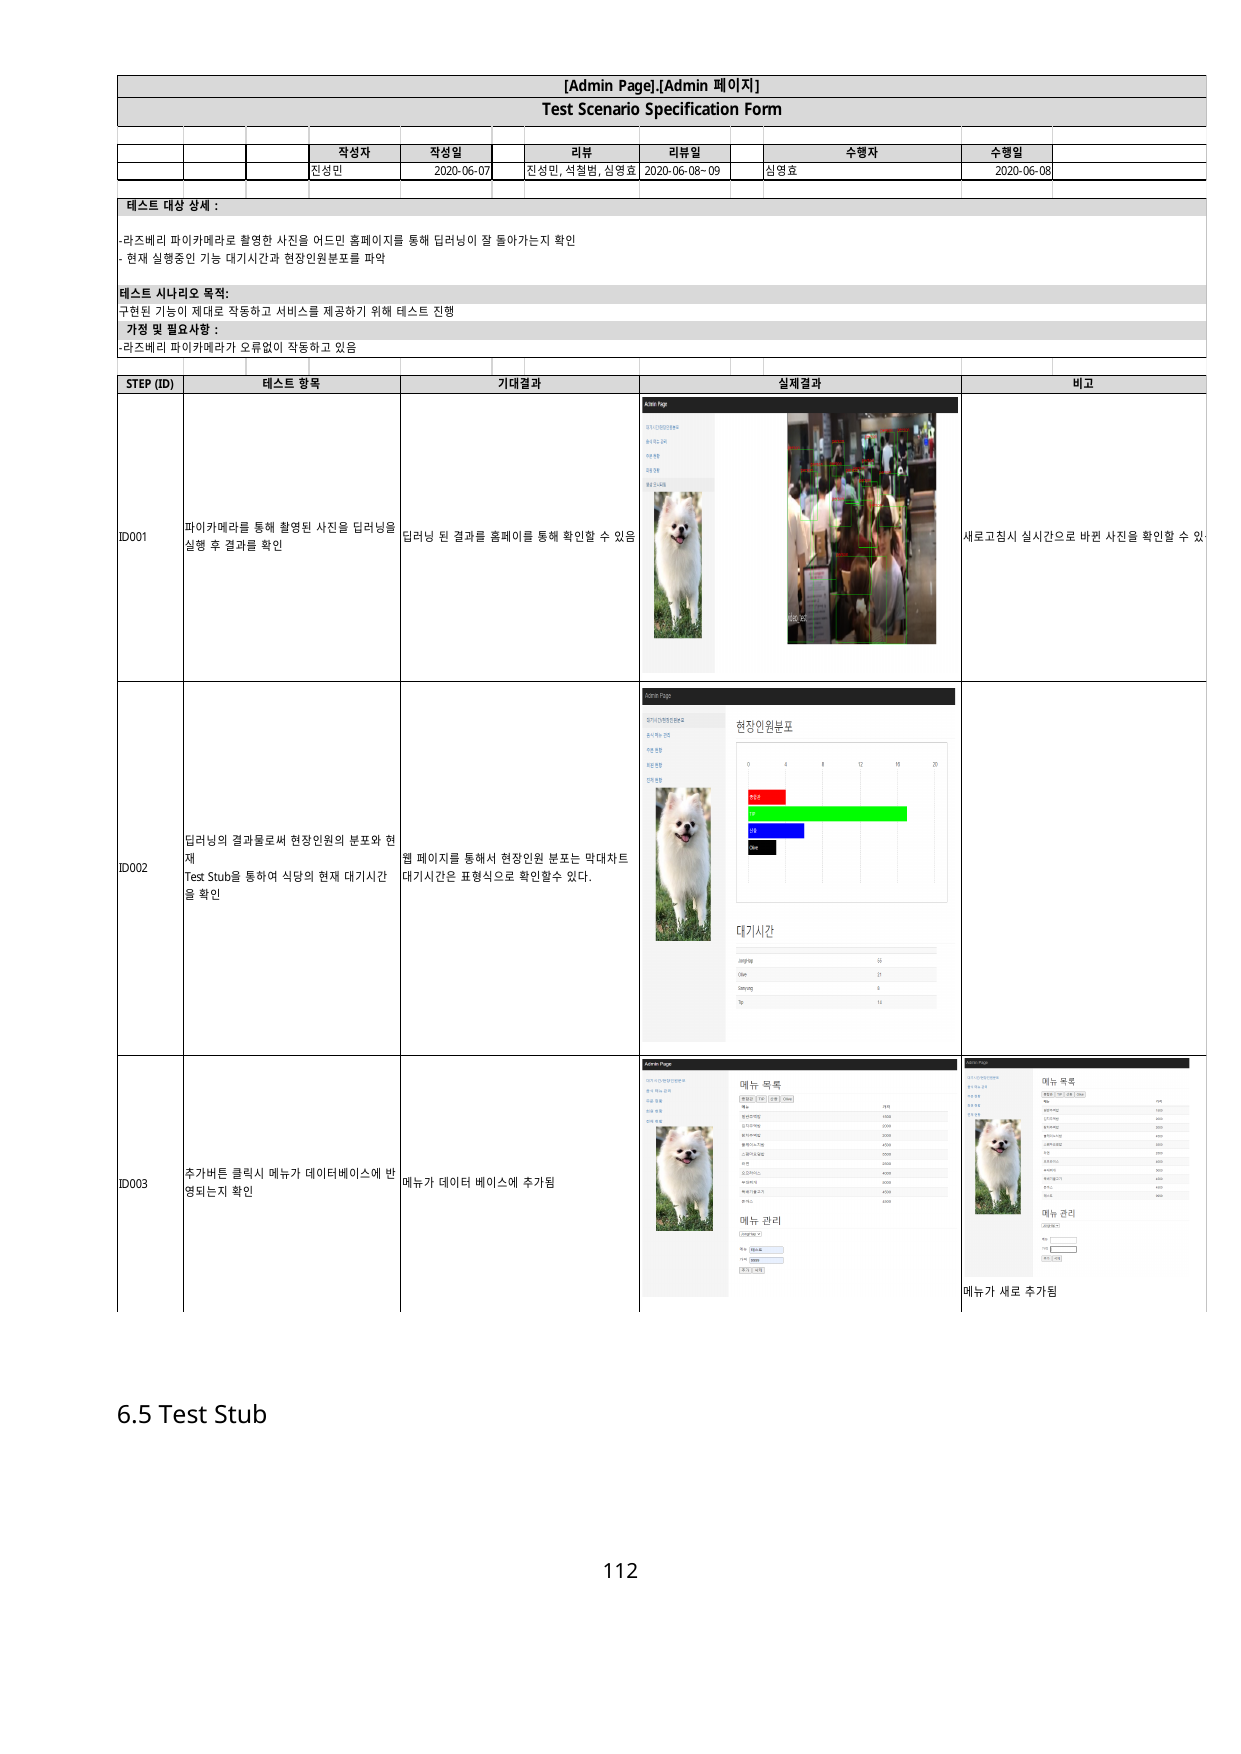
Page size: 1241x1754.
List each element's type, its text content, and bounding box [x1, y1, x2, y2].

text 6.5 Test Stub [117, 1396, 1165, 1431]
